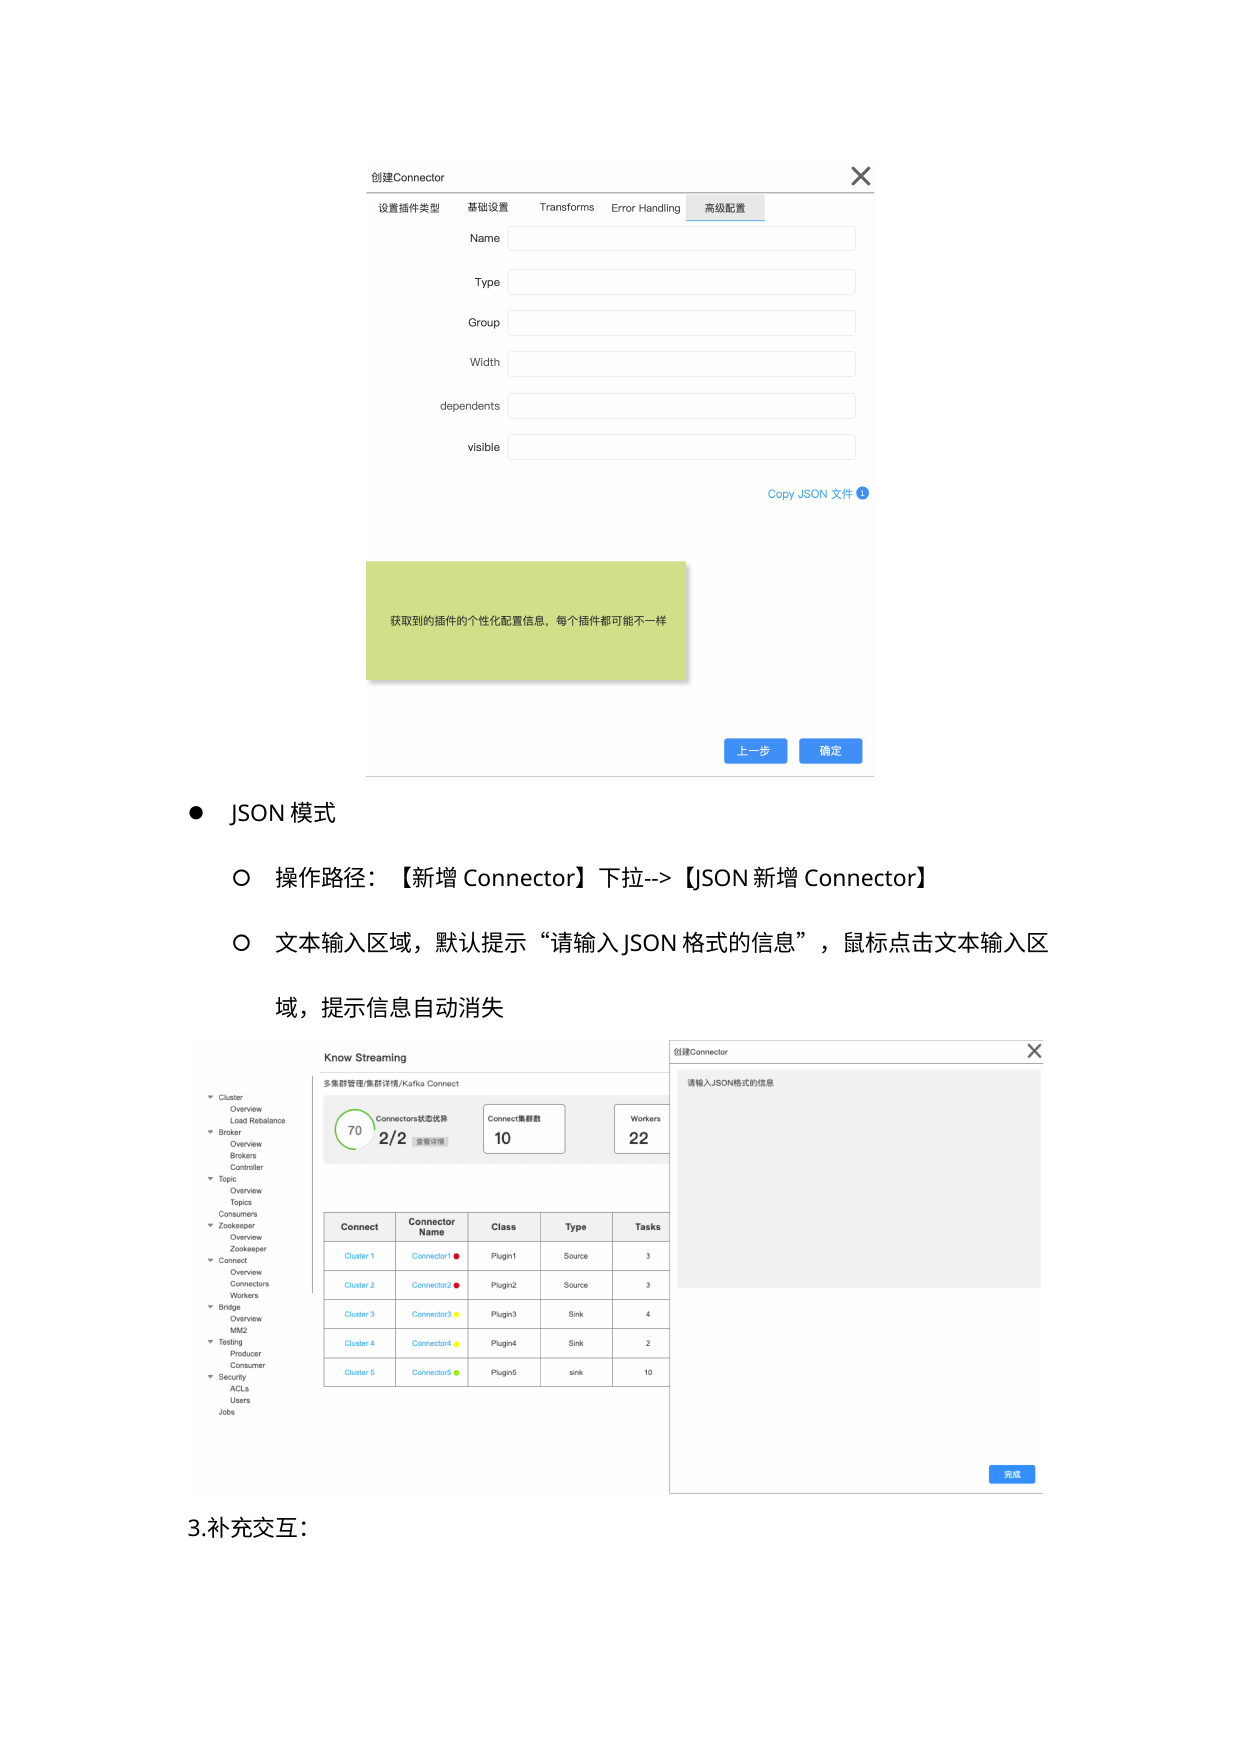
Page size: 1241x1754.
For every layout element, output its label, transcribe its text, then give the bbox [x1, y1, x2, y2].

picture [187, 1040, 1044, 1494]
list 文本输入区域，默认提示“请输入JSON格式的信息”，鼠标点击文本输入区域，提示信息自动消失 [231, 909, 1053, 1039]
list JSON模式 [187, 779, 1053, 844]
text 3.补充交互： [187, 1494, 1053, 1559]
picture [366, 162, 875, 777]
list 操作路径：【新增Connector】下拉-->【JSON新增Connector】 [231, 844, 1053, 909]
